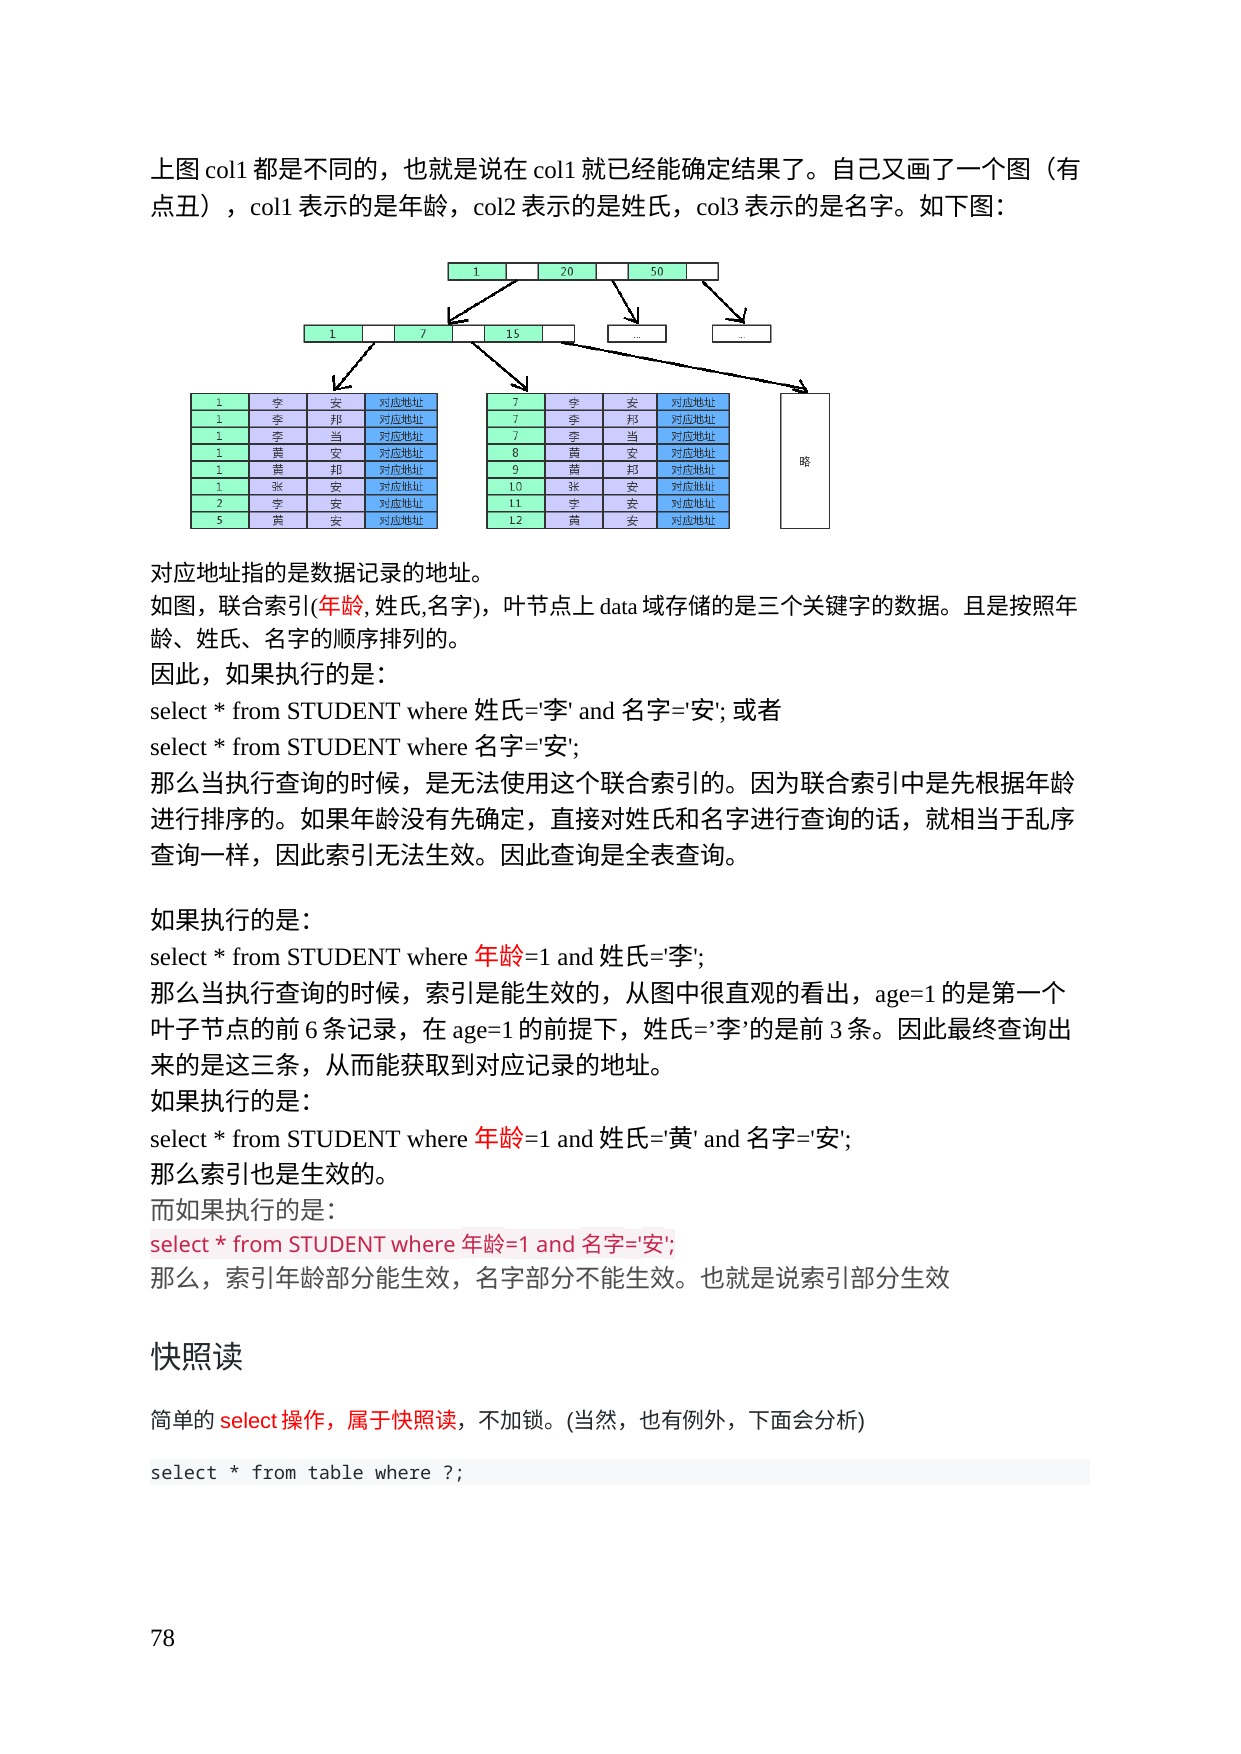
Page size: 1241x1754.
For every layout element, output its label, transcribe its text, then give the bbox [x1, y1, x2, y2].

picture [150, 222, 855, 555]
text 如果执行的是： [150, 1082, 1090, 1118]
text select * from STUDENT where 年龄=1 and 姓氏='李'; [150, 937, 1090, 973]
text 对应地址指的是数据记录的地址。 [150, 555, 1090, 588]
subtitle 快照读 [150, 1332, 1090, 1378]
text 如图，联合索引(年龄, 姓氏,名字)，叶节点上data域存储的是三个关键字的数据。且是按照年龄、姓氏、名字的顺序排列的。 [150, 588, 1090, 654]
text 那么索引也是生效的。 [150, 1154, 1090, 1191]
text 因此，如果执行的是： [150, 654, 1090, 691]
text 简单的select操作，属于快照读，不加锁。(当然，也有例外，下面会分析) [150, 1403, 1090, 1434]
text select * from table where ?; [150, 1459, 1090, 1485]
text 那么当执行查询的时候，是无法使用这个联合索引的。因为联合索引中是先根据年龄进行排序的。如果年龄没有先确定，直接对姓氏和名字进行查询的话，就相当于乱序查询一样，因此索引无法生效。因此查询是全表查询。 [150, 763, 1090, 872]
text select * from STUDENT where 姓氏='李' and 名字='安'; 或者 [150, 691, 1090, 727]
text select * from STUDENT where 年龄=1 and 姓氏='黄' and 名字='安'; [150, 1118, 1090, 1154]
text 那么当执行查询的时候，索引是能生效的，从图中很直观的看出，age=1的是第一个叶子节点的前6条记录，在age=1的前提下，姓氏=’李’的是前3条。因此最终查询出来的是这三条，从而能获取到对应记录的地址。 [150, 973, 1090, 1082]
text 上图col1都是不同的，也就是说在col1就已经能确定结果了。自己又画了一个图（有点丑），col1表示的是年龄，col2表示的是姓氏，col3表示的是名字。如下图： [150, 150, 1090, 222]
text 如果执行的是： [150, 901, 1090, 937]
text 而如果执行的是： select * from STUDENT where 年龄=1 and 名字='安'; 那么，索引年龄部分能生效，名字部分不能生效。也就是说索引部分生效 [150, 1191, 1090, 1295]
text select * from STUDENT where 名字='安'; [150, 727, 1090, 763]
